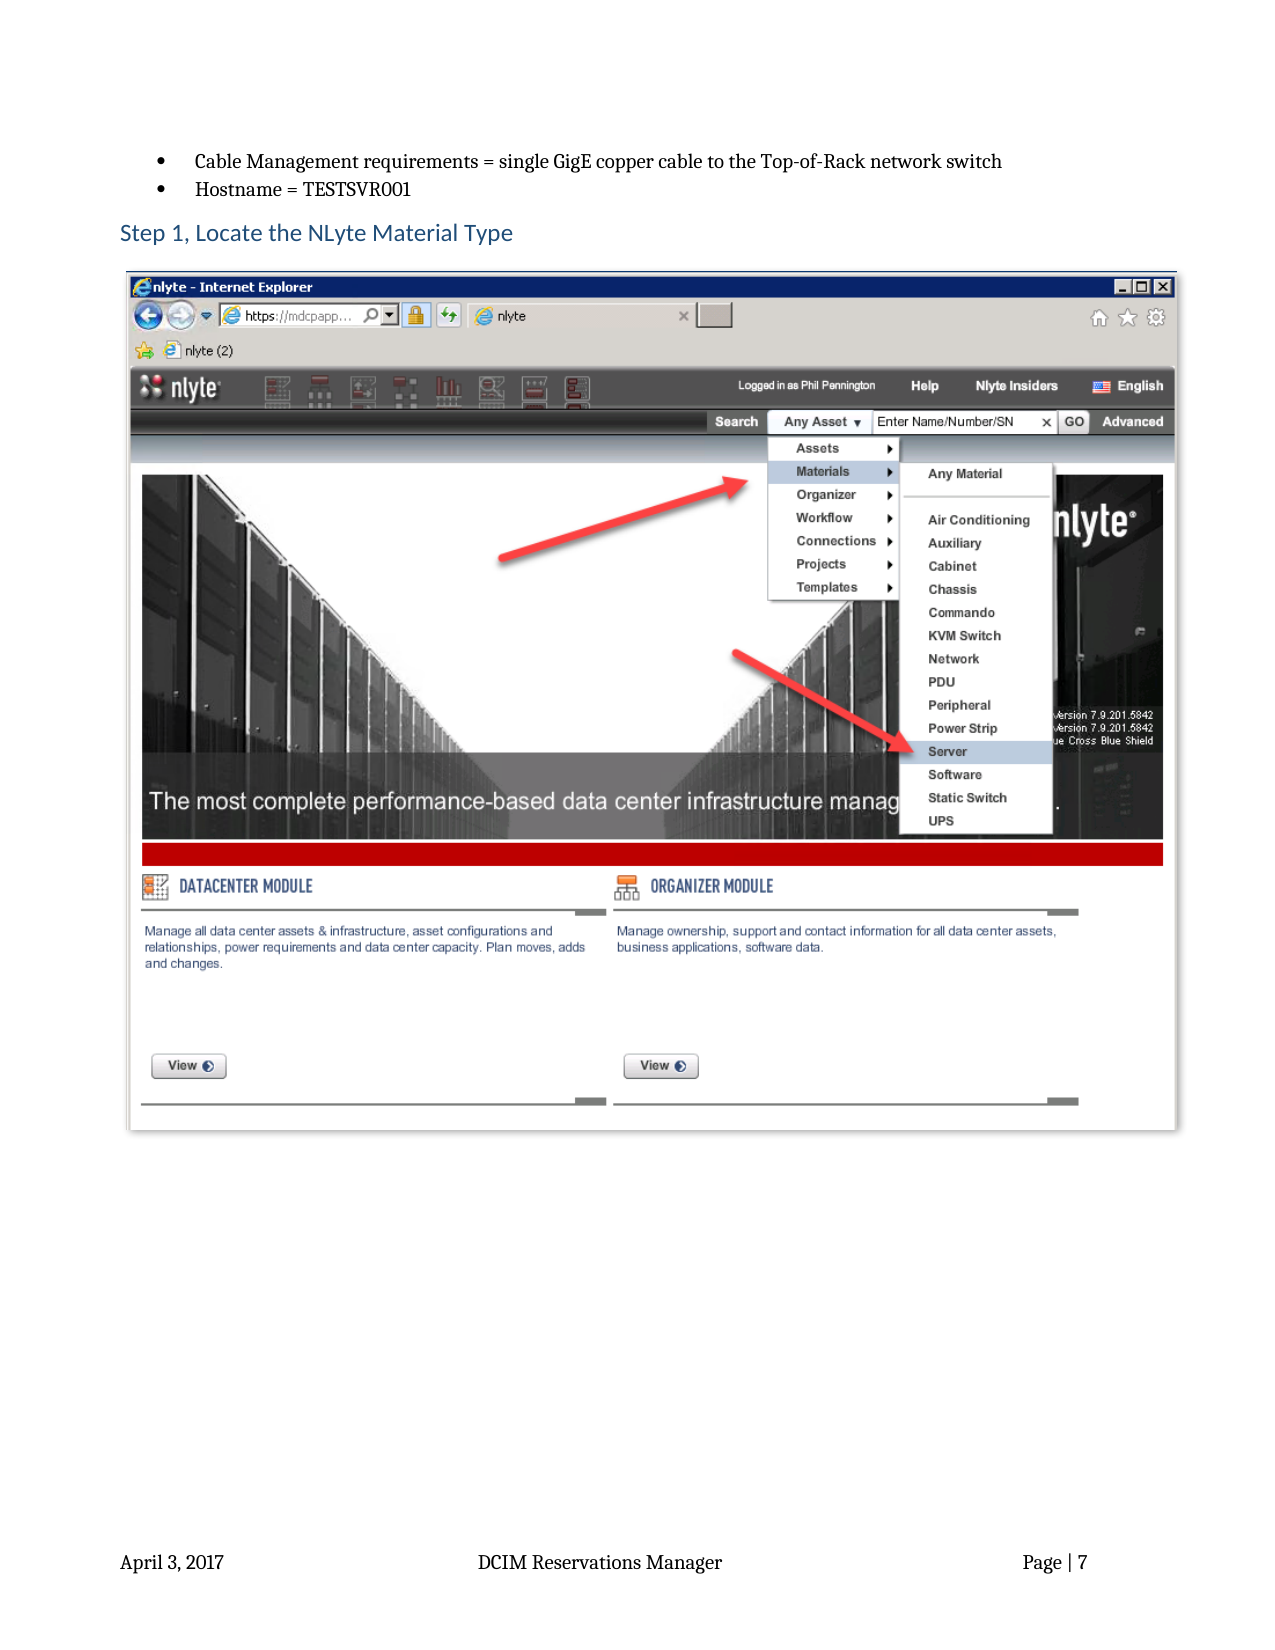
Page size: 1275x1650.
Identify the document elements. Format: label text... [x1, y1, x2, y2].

list Hostname = TESTSVR001 [157, 177, 1155, 201]
list Cable Management requirements = single GigE copper cable to the Top-of-Rack network switch [157, 150, 1155, 174]
picture [126, 271, 1177, 1130]
subtitle Step 1, Locate the NLyte Material Type [120, 217, 1155, 248]
